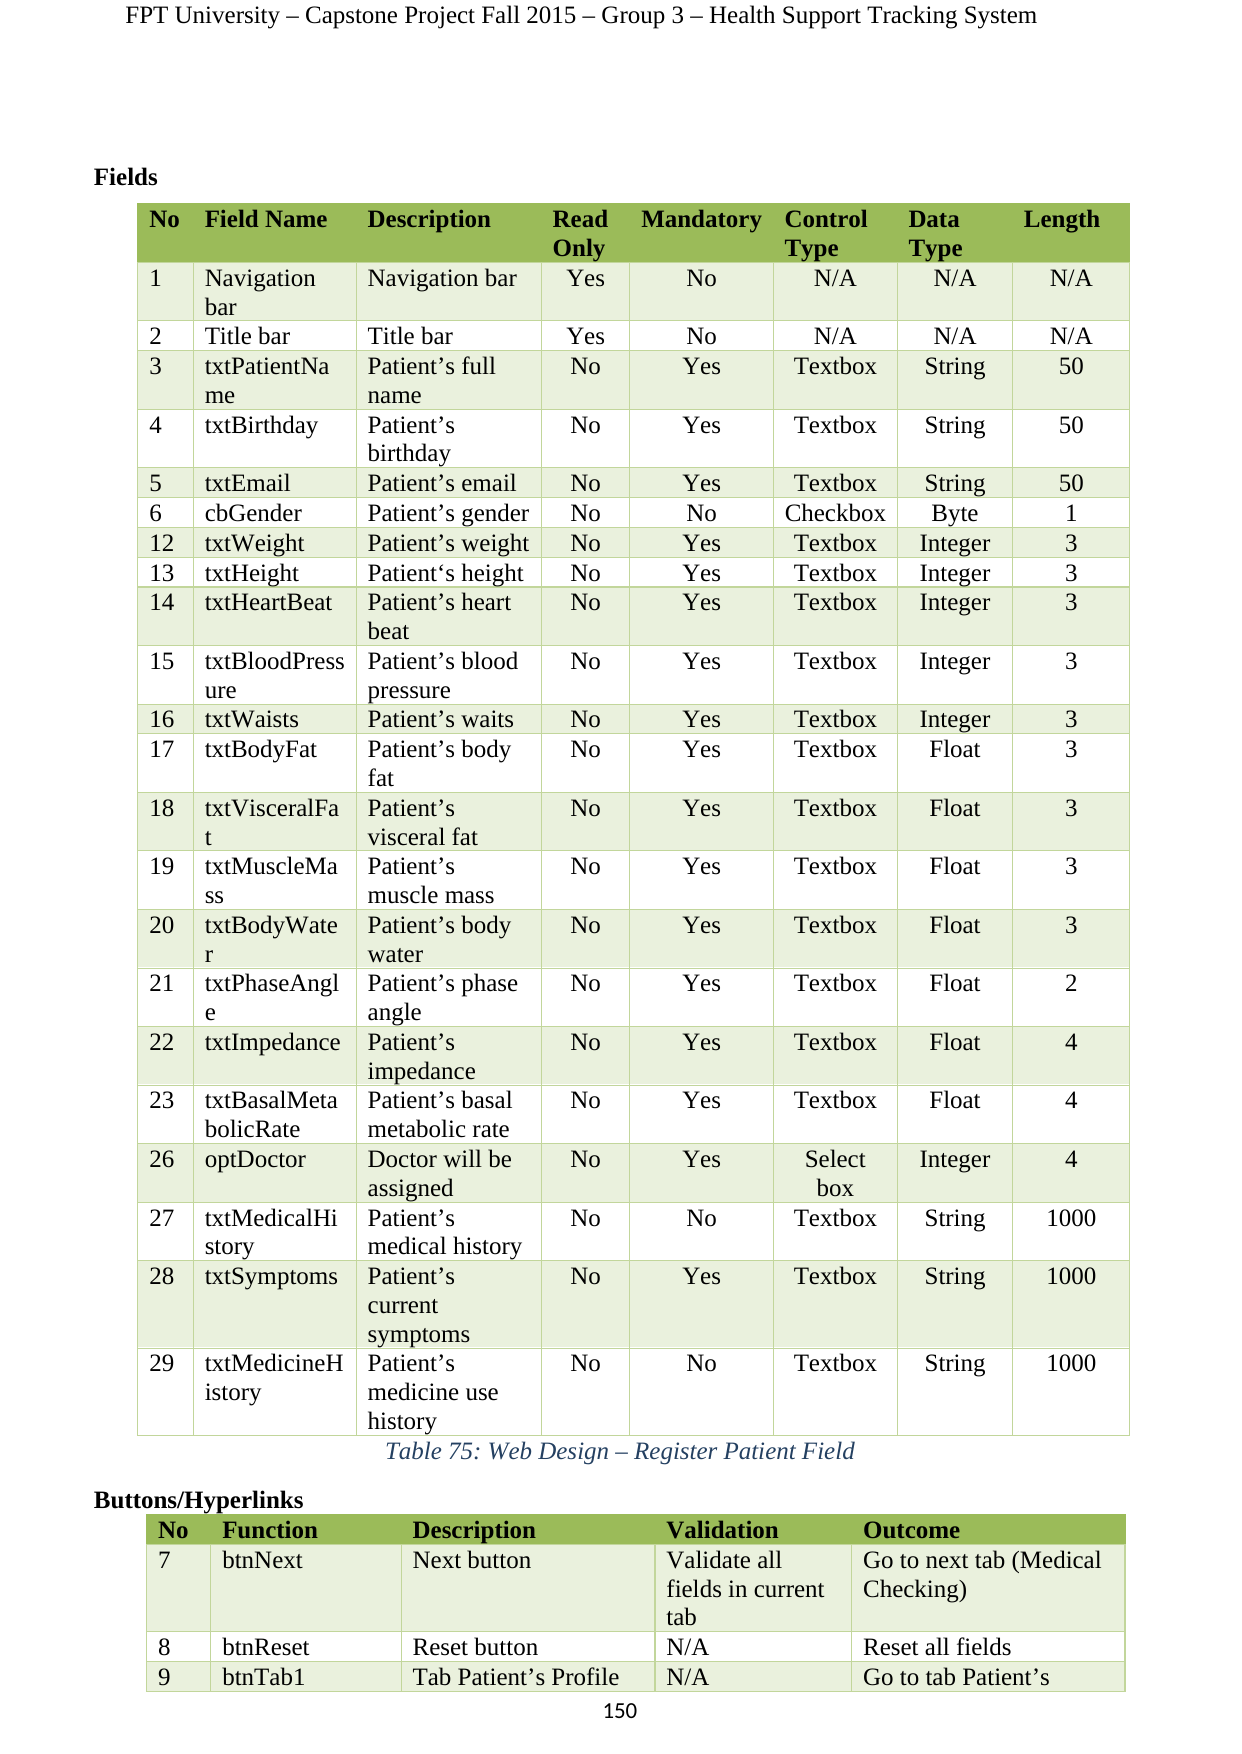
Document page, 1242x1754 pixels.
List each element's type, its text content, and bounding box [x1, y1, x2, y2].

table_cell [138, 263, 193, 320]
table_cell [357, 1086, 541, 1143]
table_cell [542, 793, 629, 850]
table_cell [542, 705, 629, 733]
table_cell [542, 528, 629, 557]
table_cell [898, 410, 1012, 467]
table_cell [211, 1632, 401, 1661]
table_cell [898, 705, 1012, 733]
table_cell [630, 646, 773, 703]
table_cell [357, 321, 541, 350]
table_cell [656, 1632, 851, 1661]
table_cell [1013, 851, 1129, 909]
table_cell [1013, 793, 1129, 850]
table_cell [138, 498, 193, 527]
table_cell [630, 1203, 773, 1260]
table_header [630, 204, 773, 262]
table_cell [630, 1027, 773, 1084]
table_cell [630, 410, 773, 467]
text Table 75: Web Design – Register Patient Field [94, 1436, 1146, 1464]
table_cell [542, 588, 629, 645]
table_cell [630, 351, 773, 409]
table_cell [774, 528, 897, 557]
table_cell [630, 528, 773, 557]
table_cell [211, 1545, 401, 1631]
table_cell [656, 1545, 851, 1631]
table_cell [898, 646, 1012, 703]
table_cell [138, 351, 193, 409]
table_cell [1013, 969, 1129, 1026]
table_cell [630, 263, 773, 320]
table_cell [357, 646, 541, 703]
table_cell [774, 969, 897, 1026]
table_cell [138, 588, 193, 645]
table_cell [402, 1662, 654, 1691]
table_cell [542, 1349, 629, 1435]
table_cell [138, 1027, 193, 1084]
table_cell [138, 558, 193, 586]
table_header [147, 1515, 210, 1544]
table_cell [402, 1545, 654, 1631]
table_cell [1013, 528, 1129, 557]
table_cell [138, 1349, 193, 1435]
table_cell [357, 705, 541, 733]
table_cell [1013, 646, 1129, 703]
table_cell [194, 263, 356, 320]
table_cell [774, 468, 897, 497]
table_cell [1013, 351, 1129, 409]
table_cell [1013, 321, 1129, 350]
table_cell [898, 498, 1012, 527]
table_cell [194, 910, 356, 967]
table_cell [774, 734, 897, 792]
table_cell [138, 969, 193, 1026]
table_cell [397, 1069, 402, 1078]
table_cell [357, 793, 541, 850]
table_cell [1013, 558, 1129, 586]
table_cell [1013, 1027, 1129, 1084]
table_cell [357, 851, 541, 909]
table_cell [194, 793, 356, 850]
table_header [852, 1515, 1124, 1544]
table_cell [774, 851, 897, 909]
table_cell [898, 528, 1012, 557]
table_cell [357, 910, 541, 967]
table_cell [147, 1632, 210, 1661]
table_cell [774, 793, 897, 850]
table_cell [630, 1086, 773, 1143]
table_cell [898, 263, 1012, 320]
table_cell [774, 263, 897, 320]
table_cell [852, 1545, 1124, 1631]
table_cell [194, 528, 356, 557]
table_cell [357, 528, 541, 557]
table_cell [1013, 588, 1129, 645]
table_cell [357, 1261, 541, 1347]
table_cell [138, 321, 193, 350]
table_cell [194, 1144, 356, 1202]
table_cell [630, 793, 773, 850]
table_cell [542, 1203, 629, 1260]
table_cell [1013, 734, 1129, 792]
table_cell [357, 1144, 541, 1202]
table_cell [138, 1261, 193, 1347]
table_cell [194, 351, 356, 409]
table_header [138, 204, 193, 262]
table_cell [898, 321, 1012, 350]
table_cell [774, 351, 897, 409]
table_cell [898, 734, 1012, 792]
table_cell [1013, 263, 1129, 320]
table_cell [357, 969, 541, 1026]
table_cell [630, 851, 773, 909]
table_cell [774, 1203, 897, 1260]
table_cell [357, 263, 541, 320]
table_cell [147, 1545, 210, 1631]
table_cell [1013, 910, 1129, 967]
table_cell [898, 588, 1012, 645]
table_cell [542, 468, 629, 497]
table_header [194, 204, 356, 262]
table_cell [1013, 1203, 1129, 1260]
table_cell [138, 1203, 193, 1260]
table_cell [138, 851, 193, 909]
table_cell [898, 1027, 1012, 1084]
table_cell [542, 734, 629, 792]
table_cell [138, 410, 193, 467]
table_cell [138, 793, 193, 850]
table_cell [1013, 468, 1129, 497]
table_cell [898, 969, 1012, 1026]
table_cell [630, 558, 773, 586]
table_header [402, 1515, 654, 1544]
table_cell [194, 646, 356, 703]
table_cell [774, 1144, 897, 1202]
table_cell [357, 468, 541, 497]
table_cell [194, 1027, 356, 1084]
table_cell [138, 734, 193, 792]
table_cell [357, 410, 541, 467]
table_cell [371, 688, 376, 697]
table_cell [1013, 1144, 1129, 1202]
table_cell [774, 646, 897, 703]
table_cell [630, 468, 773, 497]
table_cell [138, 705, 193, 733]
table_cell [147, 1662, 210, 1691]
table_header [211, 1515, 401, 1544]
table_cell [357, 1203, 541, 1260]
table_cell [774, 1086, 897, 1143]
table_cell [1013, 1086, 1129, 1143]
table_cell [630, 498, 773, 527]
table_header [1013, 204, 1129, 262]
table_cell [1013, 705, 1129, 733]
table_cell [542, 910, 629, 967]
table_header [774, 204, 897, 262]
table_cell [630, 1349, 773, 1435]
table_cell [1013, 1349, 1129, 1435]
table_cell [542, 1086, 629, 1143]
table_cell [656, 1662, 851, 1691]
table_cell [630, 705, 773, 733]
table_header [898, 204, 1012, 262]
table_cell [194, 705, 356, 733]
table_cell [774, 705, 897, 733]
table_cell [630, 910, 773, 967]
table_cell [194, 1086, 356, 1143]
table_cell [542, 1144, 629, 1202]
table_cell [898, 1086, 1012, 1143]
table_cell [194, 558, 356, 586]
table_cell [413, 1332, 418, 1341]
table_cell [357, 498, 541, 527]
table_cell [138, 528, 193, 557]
text Fields [94, 162, 1146, 191]
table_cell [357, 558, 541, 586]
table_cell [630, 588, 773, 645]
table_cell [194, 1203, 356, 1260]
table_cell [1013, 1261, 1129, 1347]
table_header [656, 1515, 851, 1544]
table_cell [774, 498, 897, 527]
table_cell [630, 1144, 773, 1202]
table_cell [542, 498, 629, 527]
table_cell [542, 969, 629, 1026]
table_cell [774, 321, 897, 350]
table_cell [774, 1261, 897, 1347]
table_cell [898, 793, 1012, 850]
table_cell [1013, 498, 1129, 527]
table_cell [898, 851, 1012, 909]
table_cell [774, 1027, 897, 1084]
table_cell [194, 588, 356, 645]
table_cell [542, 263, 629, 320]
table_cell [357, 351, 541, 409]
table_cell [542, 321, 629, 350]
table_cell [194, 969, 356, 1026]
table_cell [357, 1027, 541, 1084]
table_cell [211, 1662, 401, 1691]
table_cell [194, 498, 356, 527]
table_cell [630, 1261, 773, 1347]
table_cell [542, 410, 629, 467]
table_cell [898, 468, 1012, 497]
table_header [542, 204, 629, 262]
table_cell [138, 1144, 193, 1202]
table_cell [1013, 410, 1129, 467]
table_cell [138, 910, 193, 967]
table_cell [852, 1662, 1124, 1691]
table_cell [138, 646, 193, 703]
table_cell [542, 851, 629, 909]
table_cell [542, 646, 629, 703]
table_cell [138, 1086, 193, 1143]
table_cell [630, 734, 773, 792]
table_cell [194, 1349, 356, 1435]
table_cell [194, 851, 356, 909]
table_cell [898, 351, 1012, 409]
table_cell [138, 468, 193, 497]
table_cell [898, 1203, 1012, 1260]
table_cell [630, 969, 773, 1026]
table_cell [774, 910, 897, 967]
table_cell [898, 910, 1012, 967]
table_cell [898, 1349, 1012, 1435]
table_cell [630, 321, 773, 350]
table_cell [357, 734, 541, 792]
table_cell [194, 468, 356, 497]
text Buttons/Hyperlinks [94, 1485, 1146, 1514]
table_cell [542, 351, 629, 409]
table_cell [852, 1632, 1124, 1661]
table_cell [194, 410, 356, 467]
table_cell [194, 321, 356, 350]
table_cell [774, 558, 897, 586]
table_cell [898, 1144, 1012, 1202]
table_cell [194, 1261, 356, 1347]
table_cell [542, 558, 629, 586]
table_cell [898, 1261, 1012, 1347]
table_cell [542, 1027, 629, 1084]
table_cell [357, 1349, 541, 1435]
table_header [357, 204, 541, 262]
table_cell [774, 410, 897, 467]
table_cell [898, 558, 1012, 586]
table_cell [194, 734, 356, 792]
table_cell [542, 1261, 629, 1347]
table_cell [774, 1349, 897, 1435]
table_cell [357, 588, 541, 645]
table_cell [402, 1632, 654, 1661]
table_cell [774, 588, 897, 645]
